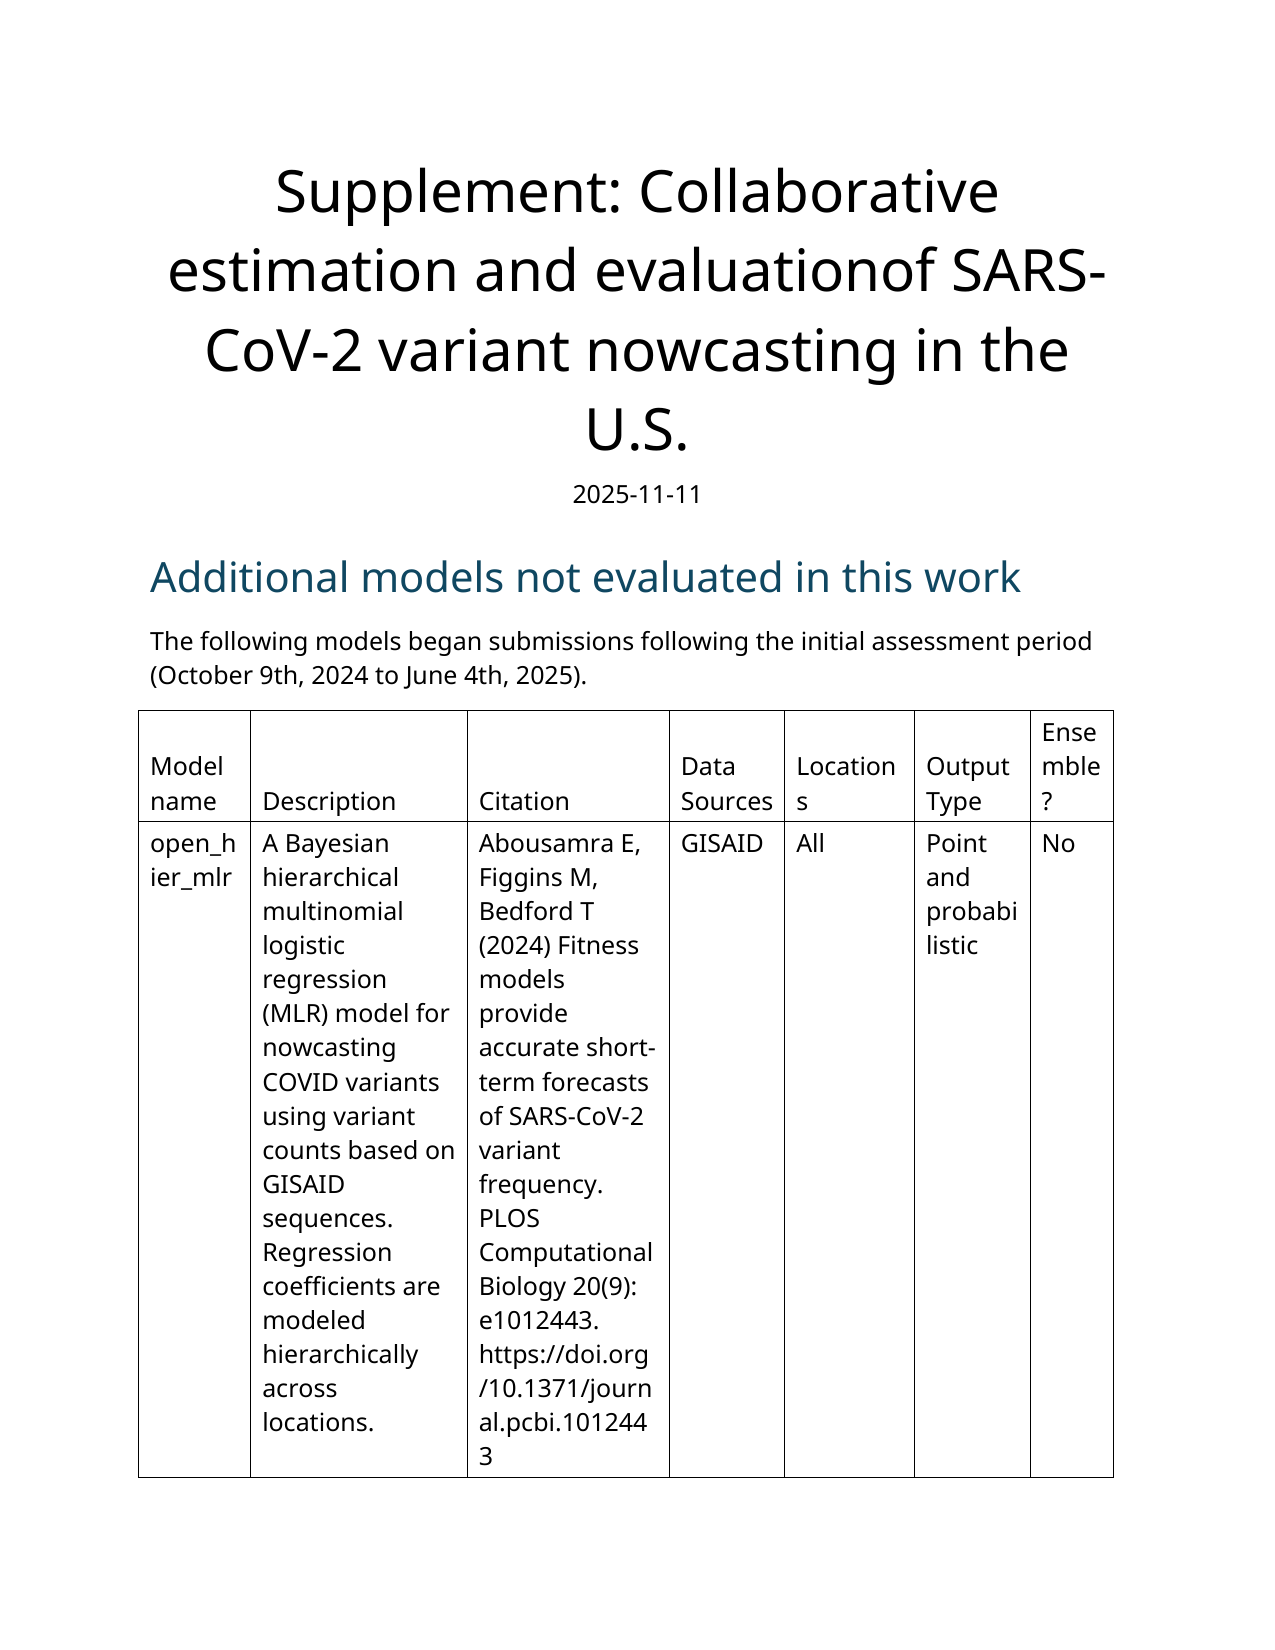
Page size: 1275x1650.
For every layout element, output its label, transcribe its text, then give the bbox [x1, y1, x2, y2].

table_header Output Type [915, 711, 1030, 821]
table_cell Point and probabilistic [915, 822, 1030, 1477]
table_cell GISAID [670, 822, 784, 1477]
table_cell A Bayesian hierarchical multinomial logistic regression (MLR) model for nowcasting COVID variants using variant counts based on GISAID sequences. Regression coefficients are modeled hierarchically across locations. [251, 822, 467, 1477]
table_header Ensemble? [1031, 711, 1113, 821]
table_cell No [1031, 822, 1113, 1477]
subtitle Additional models not evaluated in this work [150, 548, 1125, 604]
table_header Data Sources [670, 711, 784, 821]
table_cell open_hier_mlr [139, 822, 250, 1477]
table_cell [468, 822, 669, 1477]
table_header Model name [139, 711, 250, 821]
text The following models began submissions following the initial assessment period (October 9th, 2024 to June 4th, 2025). [150, 623, 1125, 691]
table_cell All [785, 822, 914, 1477]
title Supplement: Collaborative estimation and evaluationof SARS-CoV-2 variant nowcasting in the U.S. [150, 150, 1125, 468]
table_header Citation [468, 711, 669, 821]
table_header Description [251, 711, 467, 821]
text 2025-11-11 [150, 476, 1125, 510]
table_header Locations [785, 711, 914, 821]
